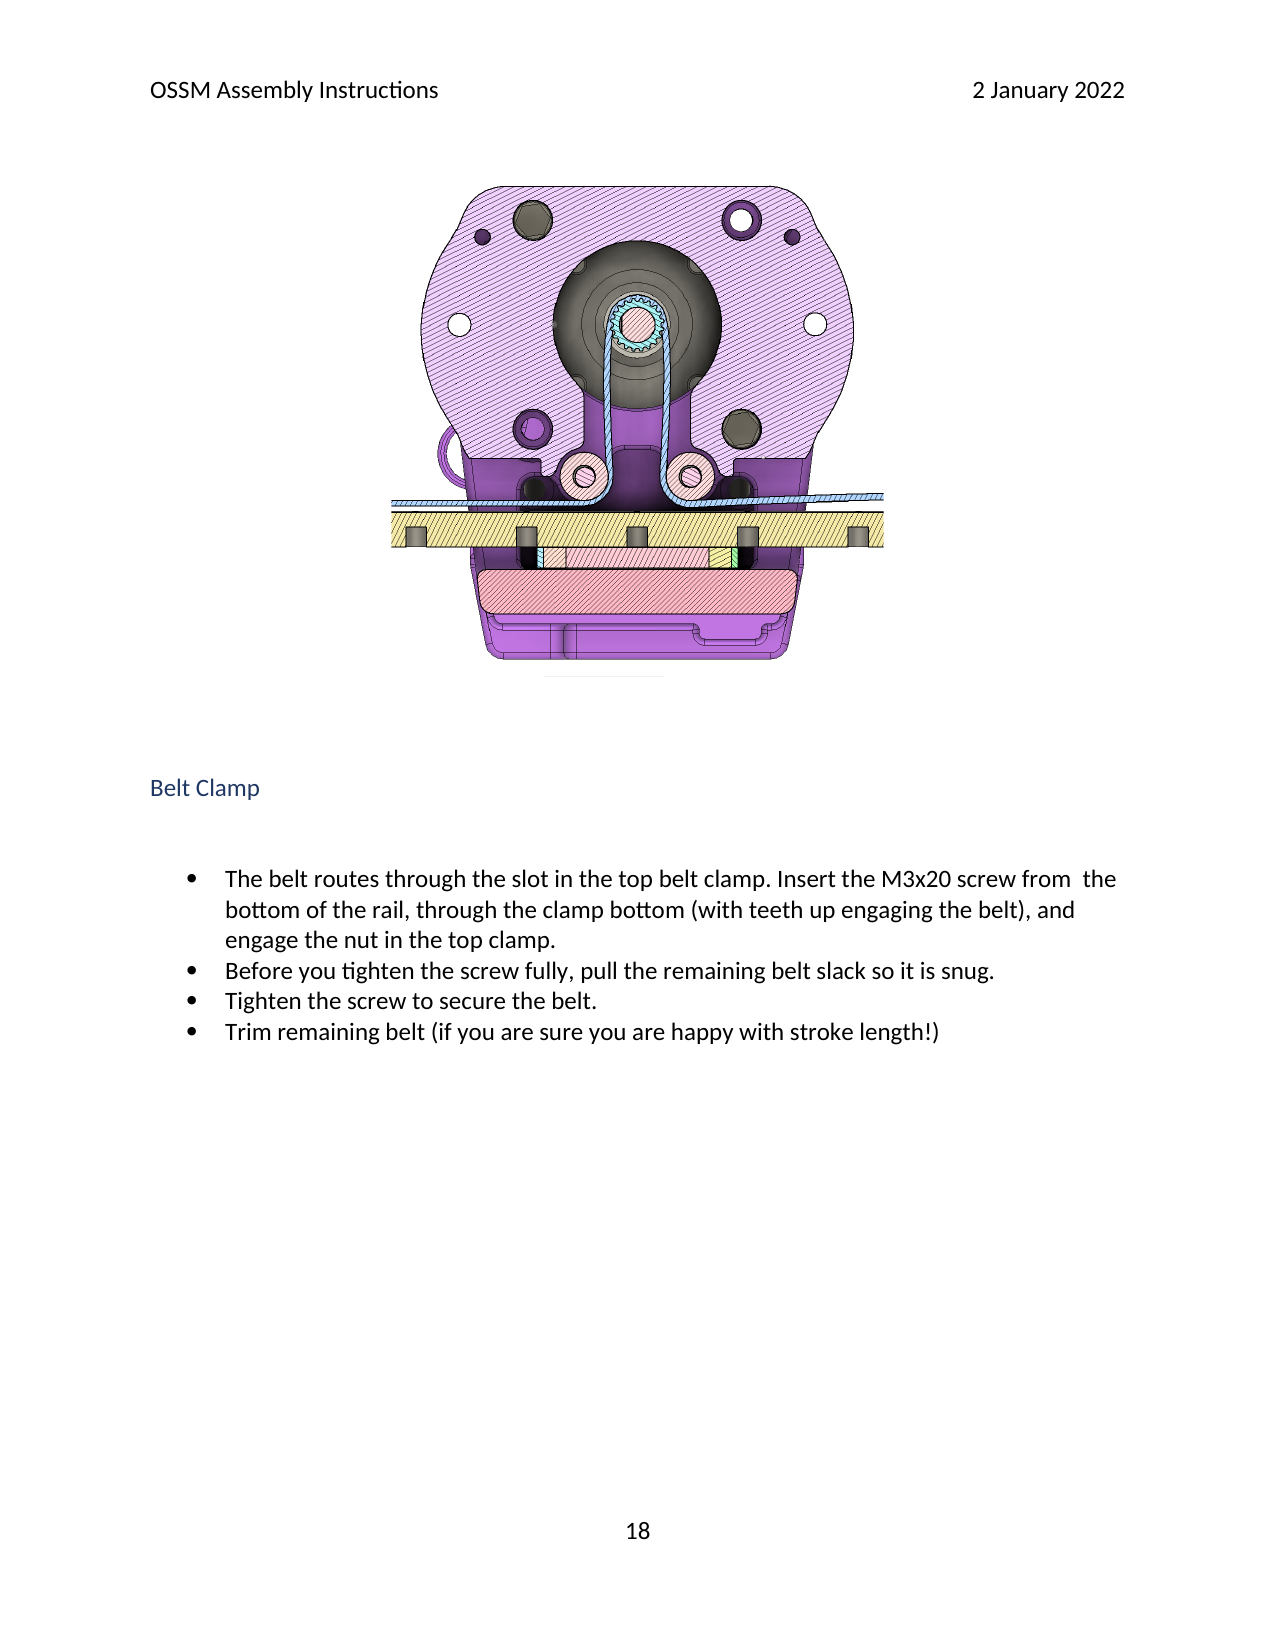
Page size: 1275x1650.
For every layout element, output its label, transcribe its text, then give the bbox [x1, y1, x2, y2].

list The belt routes through the slot in the top belt clamp. Insert the M3x20 screw from the bottom of the rail, through the clamp bottom (with teeth up engaging the belt), and engage the nut in the top clamp. [187, 863, 1125, 955]
list Before you tighten the screw fully, pull the remaining belt slack so it is snug. [187, 955, 1125, 986]
list Trim remaining belt (if you are sure you are happy with stroke length!) [187, 1016, 1125, 1047]
picture [391, 150, 884, 677]
subtitle Belt Clamp [150, 772, 1125, 802]
list Tighten the screw to secure the belt. [187, 986, 1125, 1016]
